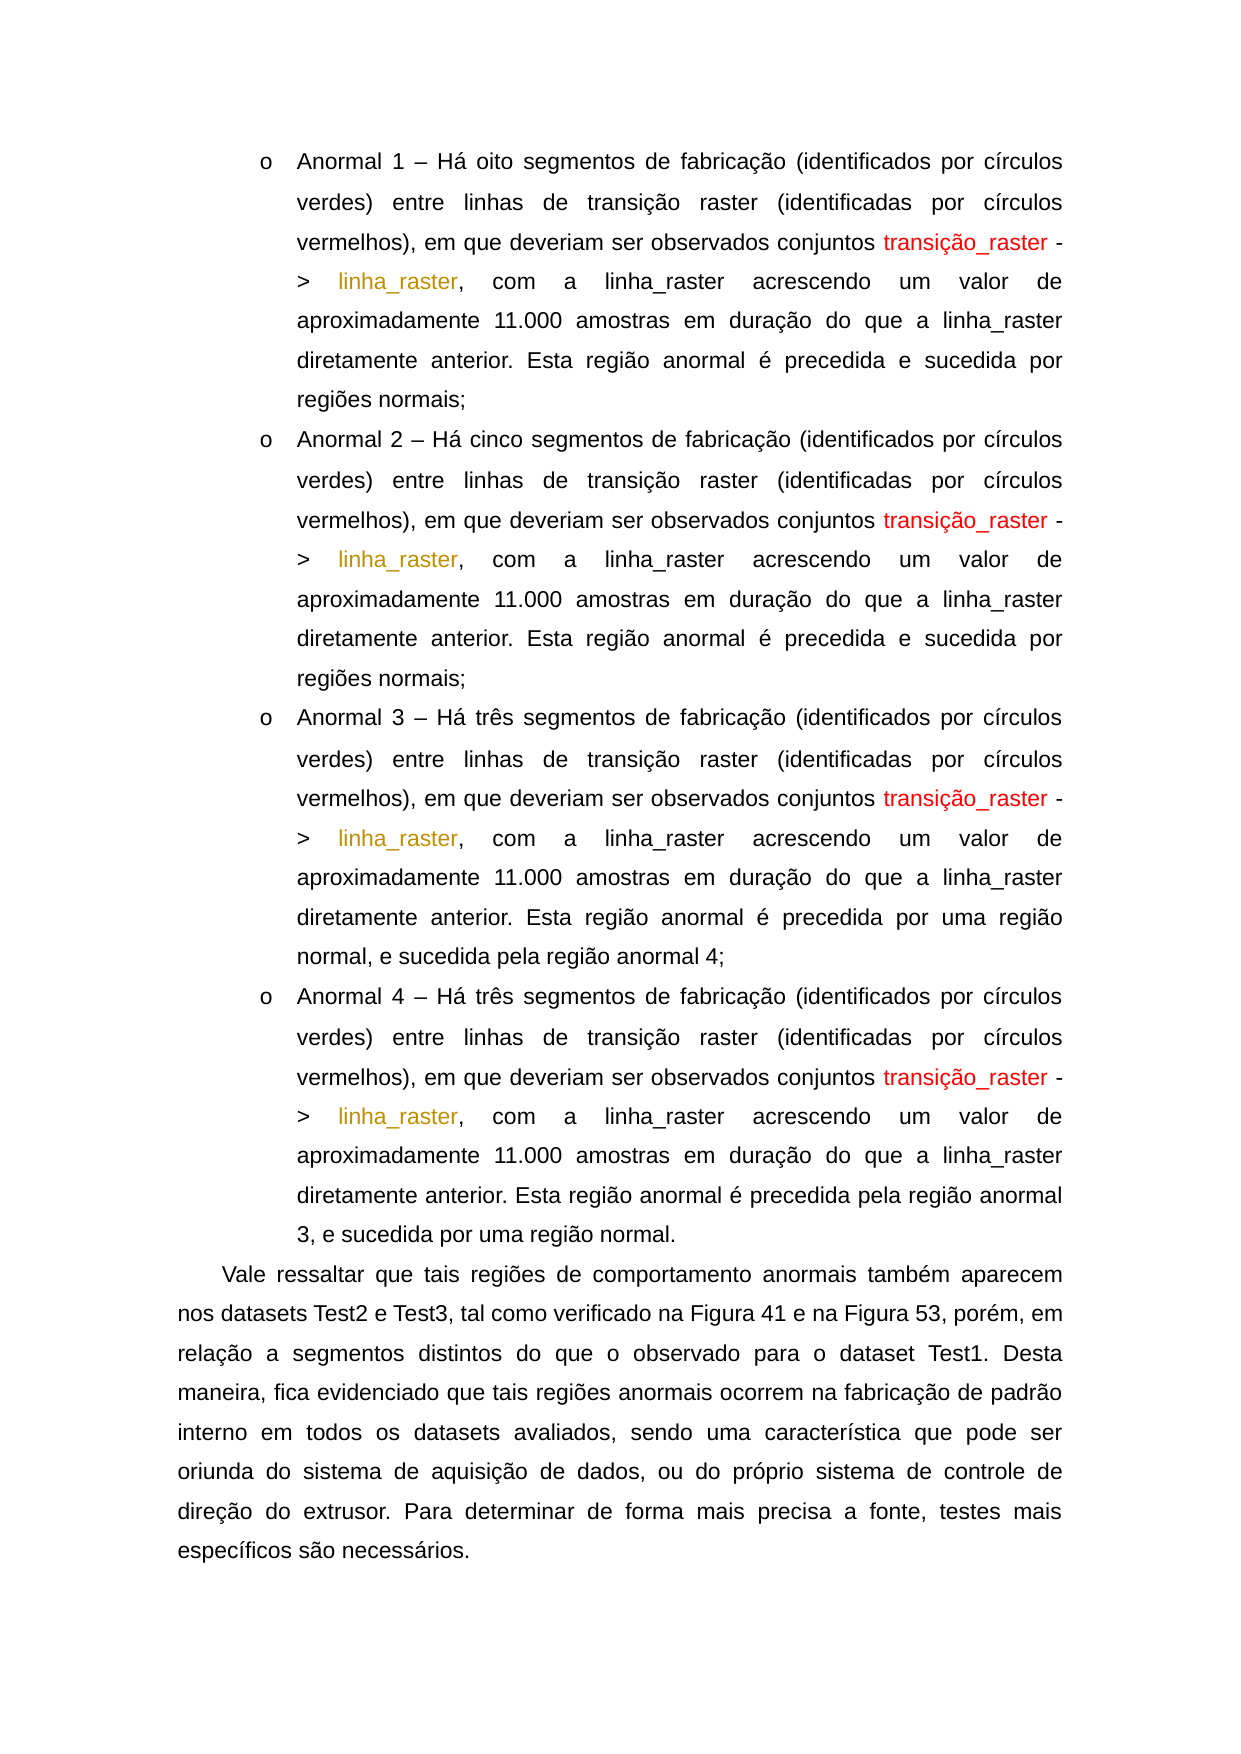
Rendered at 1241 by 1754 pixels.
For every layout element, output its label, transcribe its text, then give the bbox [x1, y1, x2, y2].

list Anormal 1 – Há oito segmentos de fabricação (identificados por círculos verdes) entre linhas de transição raster (identificadas por círculos vermelhos), em que deveriam ser observados conjuntos transição_raster - > linha_raster, com a linha_raster acrescendo um valor de aproximadamente 11.000 amostras em duração do que a linha_raster diretamente anterior. Esta região anormal é precedida e sucedida por regiões normais; [259, 148, 1063, 413]
text Vale ressaltar que tais regiões de comportamento anormais também aparecem nos datasets Test2 e Test3, tal como verificado na Figura 41 e na Figura 53, porém, em relação a segmentos distintos do que o observado para o dataset Test1. Desta maneira, fica evidenciado que tais regiões anormais ocorrem na fabricação de padrão interno em todos os datasets avaliados, sendo uma característica que pode ser oriunda do sistema de aquisição de dados, ou do próprio sistema de controle de direção do extrusor. Para determinar de forma mais precisa a fonte, testes mais específicos são necessários. [177, 1261, 1063, 1564]
list Anormal 3 – Há três segmentos de fabricação (identificados por círculos verdes) entre linhas de transição raster (identificadas por círculos vermelhos), em que deveriam ser observados conjuntos transição_raster -> linha_raster, com a linha_raster acrescendo um valor de aproximadamente 11.000 amostras em duração do que a linha_raster diretamente anterior. Esta região anormal é precedida por uma região normal, e sucedida pela região anormal 4; [259, 704, 1063, 969]
list Anormal 2 – Há cinco segmentos de fabricação (identificados por círculos verdes) entre linhas de transição raster (identificadas por círculos vermelhos), em que deveriam ser observados conjuntos transição_raster -> linha_raster, com a linha_raster acrescendo um valor de aproximadamente 11.000 amostras em duração do que a linha_raster diretamente anterior. Esta região anormal é precedida e sucedida por regiões normais; [259, 426, 1063, 691]
list Anormal 4 – Há três segmentos de fabricação (identificados por círculos verdes) entre linhas de transição raster (identificadas por círculos vermelhos), em que deveriam ser observados conjuntos transição_raster -> linha_raster, com a linha_raster acrescendo um valor de aproximadamente 11.000 amostras em duração do que a linha_raster diretamente anterior. Esta região anormal é precedida pela região anormal 3, e sucedida por uma região normal. [259, 983, 1063, 1248]
